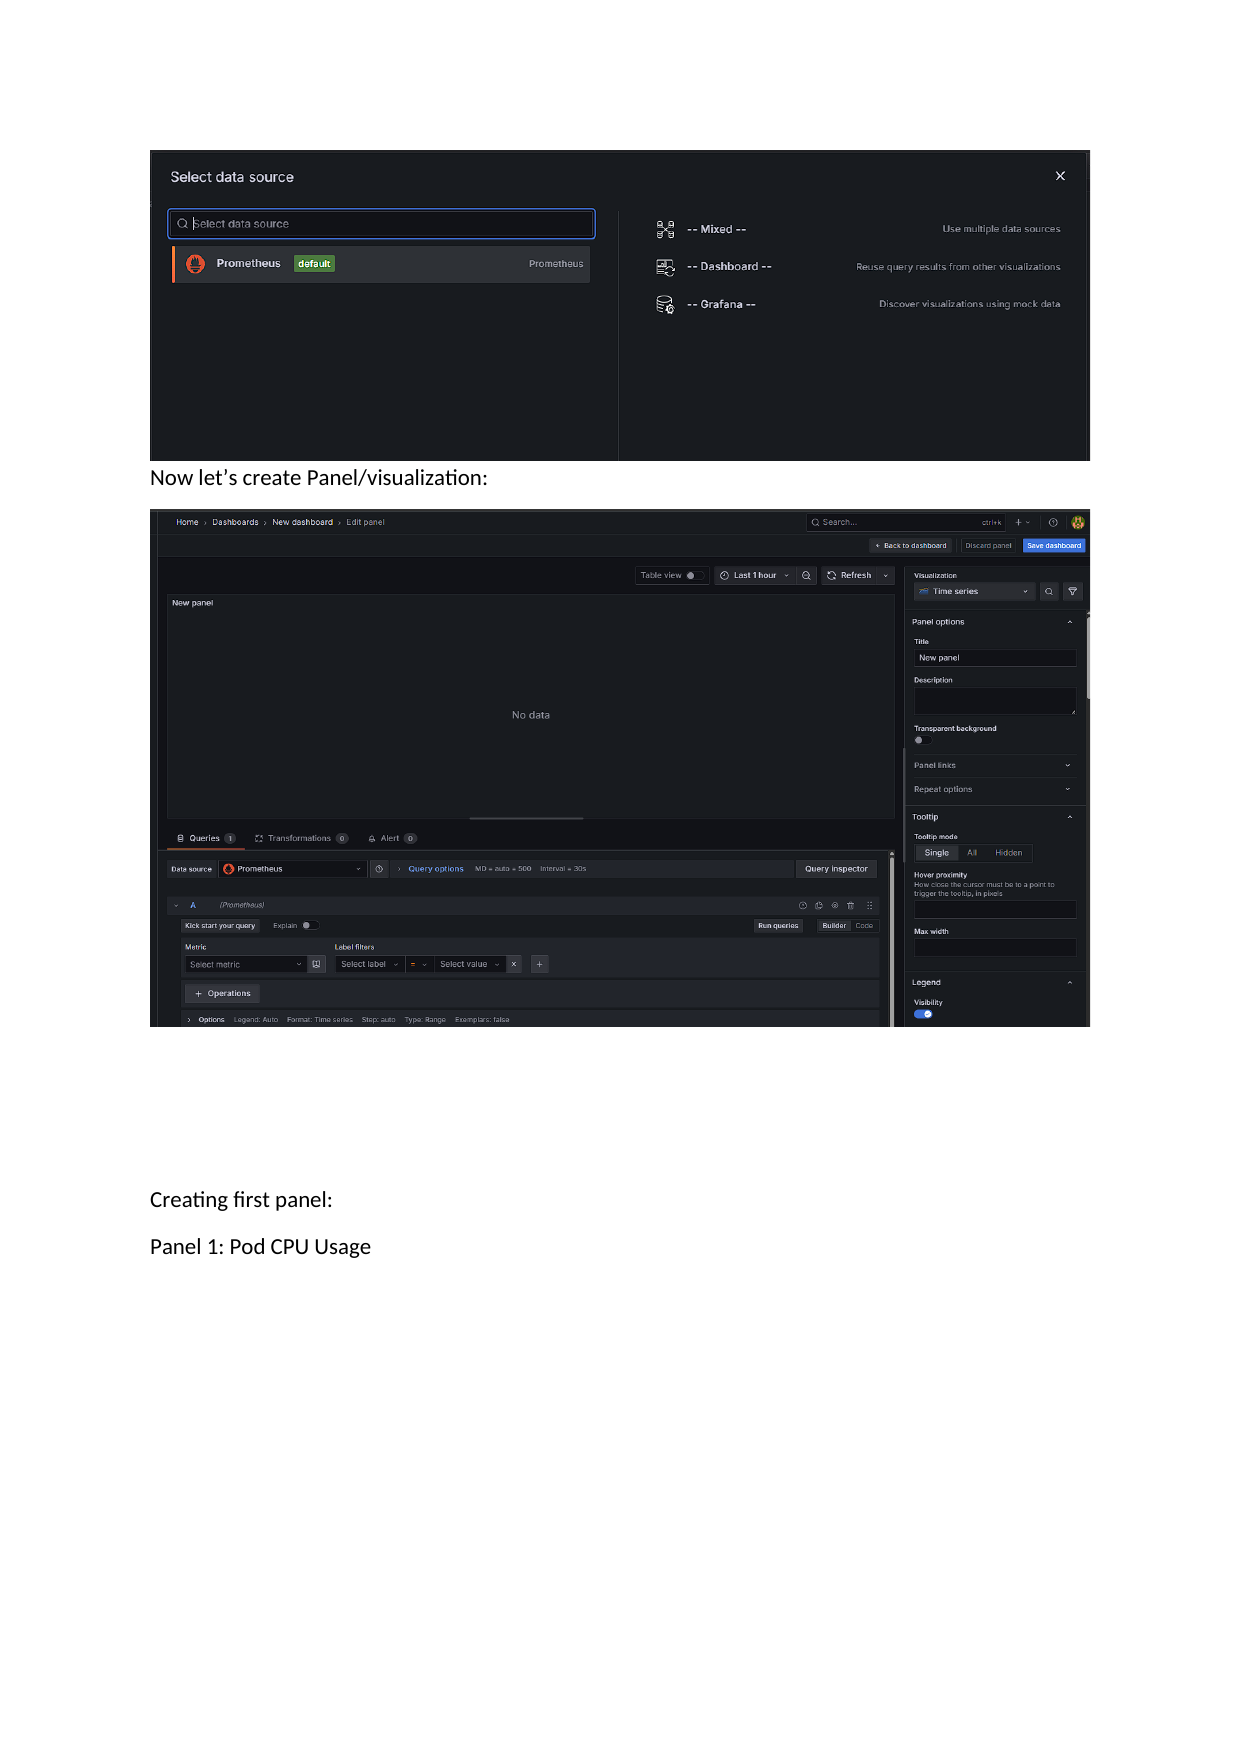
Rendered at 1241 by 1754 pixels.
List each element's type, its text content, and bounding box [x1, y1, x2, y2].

text Creating first panel: [150, 1186, 1090, 1214]
picture [150, 150, 1091, 461]
picture [150, 509, 1091, 1027]
text Now let’s create Panel/visualization: [150, 461, 1090, 491]
text Panel 1: Pod CPU Usage [150, 1232, 1090, 1261]
